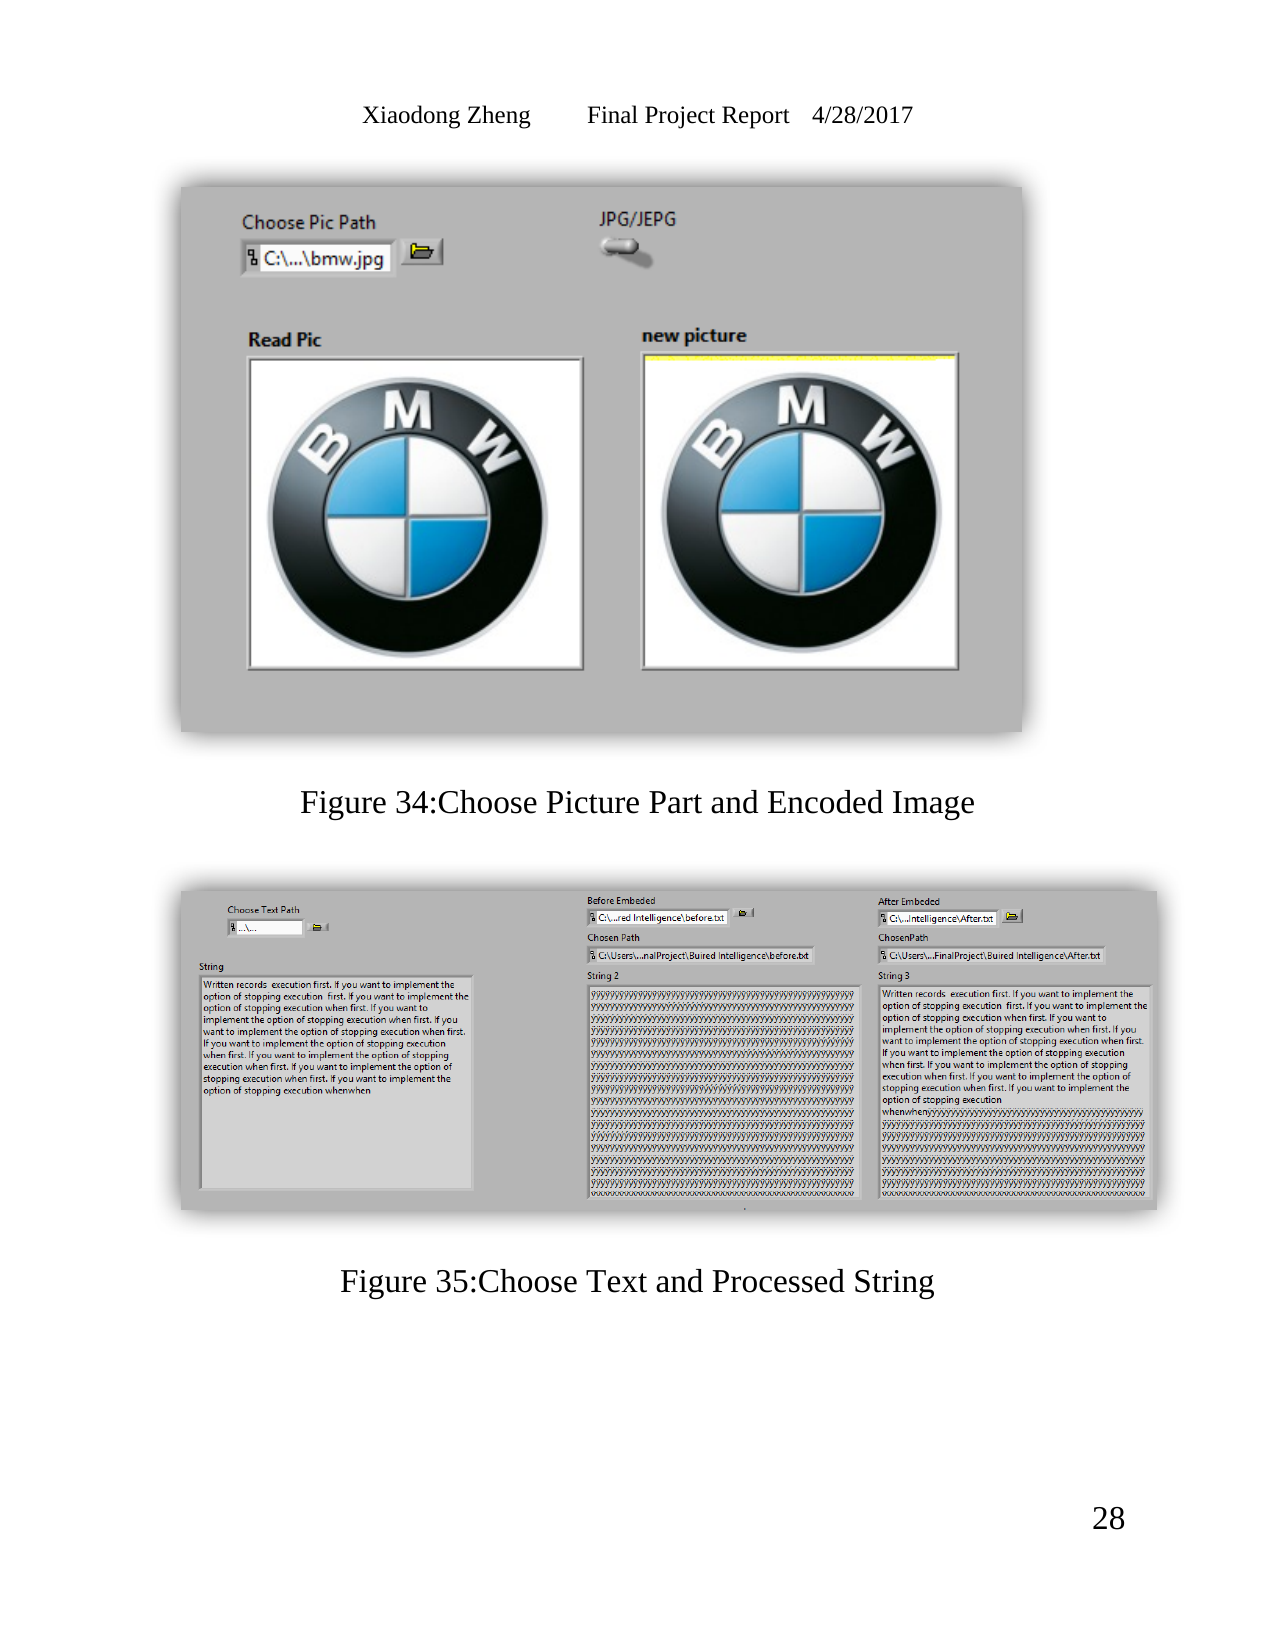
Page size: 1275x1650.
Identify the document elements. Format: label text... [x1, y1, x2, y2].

text Figure 34:Choose Picture Part and Encoded Image [150, 782, 1125, 821]
text Figure 35:Choose Text and Processed String [150, 1262, 1125, 1300]
picture [181, 187, 1022, 732]
picture [181, 891, 1157, 1210]
